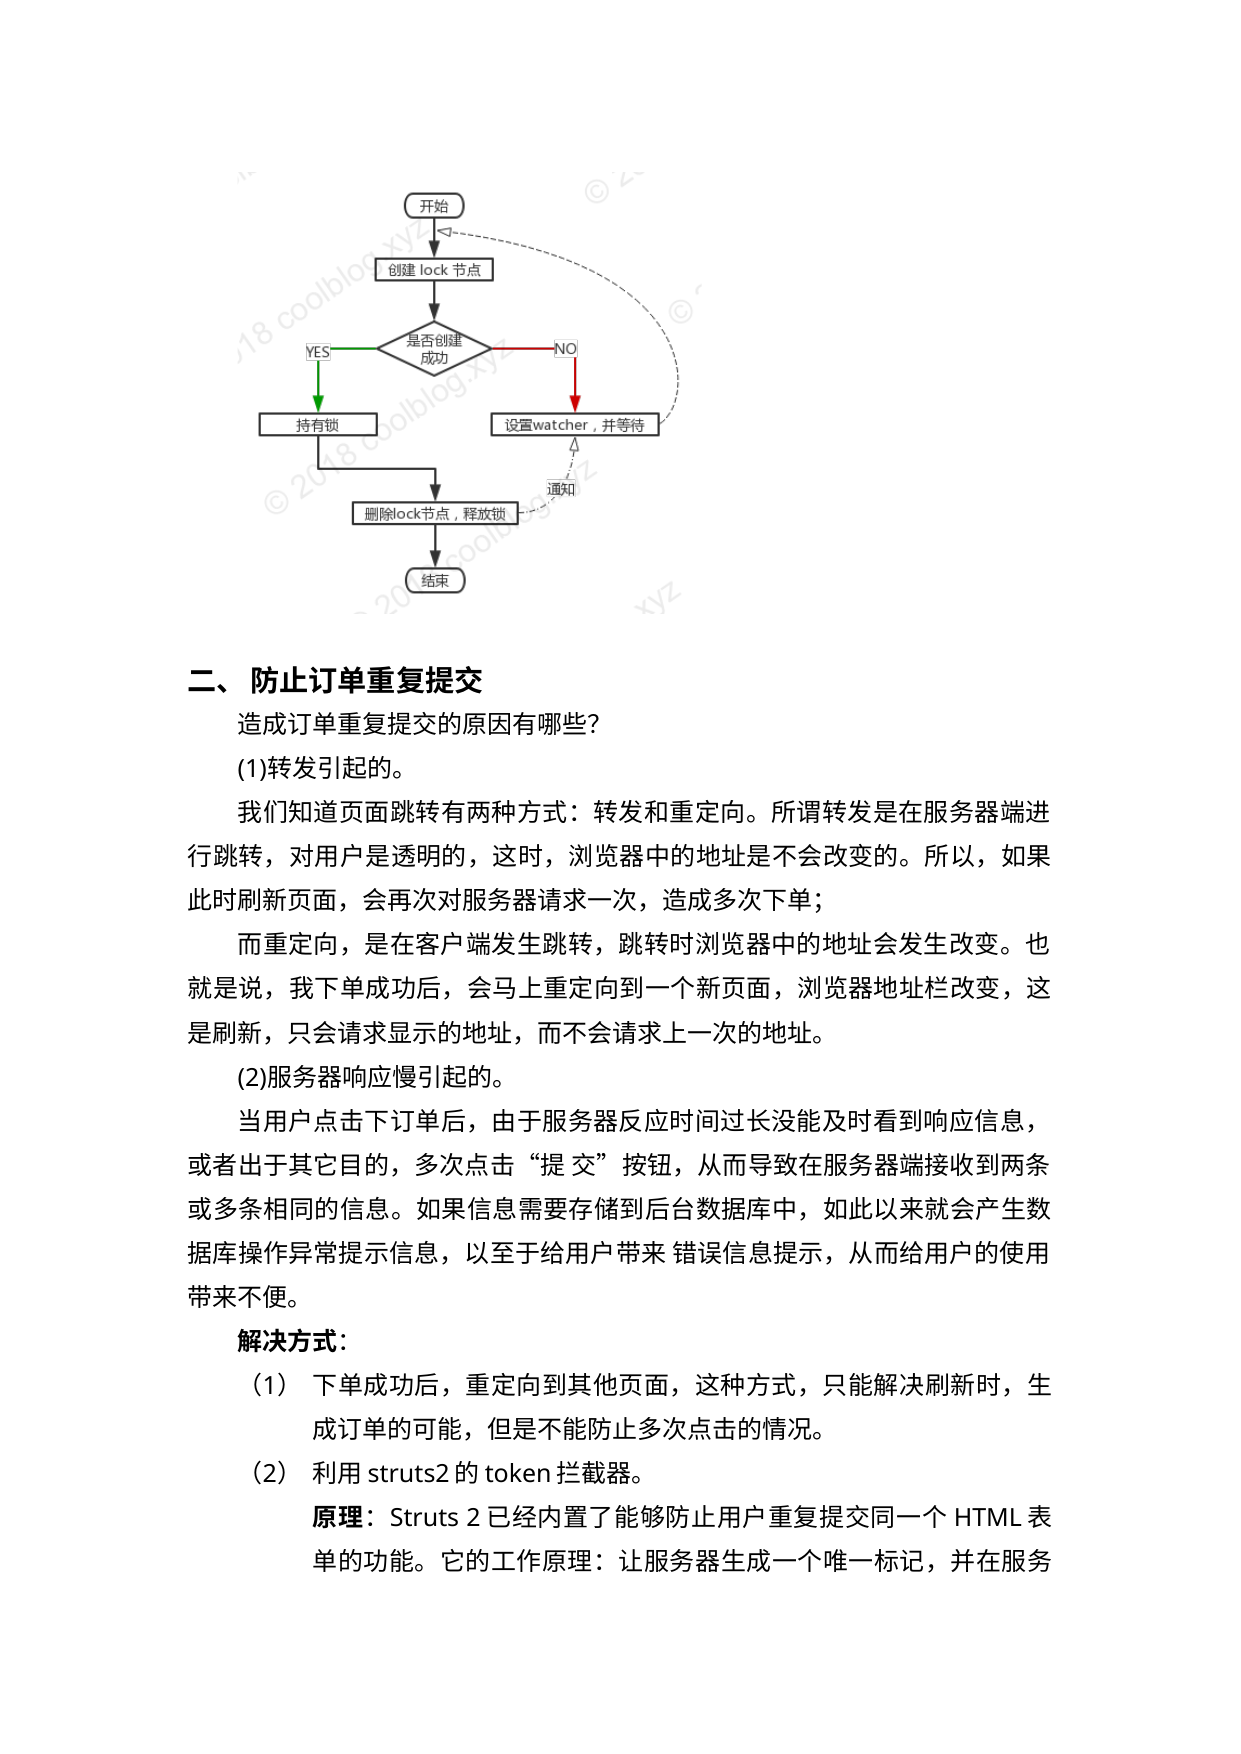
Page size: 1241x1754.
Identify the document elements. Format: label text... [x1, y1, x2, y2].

list 利用struts2的token拦截器。 [237, 1450, 1053, 1494]
list 造成订单重复提交的原因有哪些？ [187, 701, 1053, 745]
list 而重定向，是在客户端发生跳转，跳转时浏览器中的地址会发生改变。也就是说，我下单成功后，会马上重定向到一个新页面，浏览器地址栏改变，这是刷新，只会请求显示的地址，而不会请求上一次的地址。 [187, 921, 1053, 1053]
list 下单成功后，重定向到其他页面，这种方式，只能解决刷新时，生成订单的可能，但是不能防止多次点击的情况。 [237, 1362, 1053, 1450]
list 解决方式： [187, 1318, 1053, 1362]
list (2)服务器响应慢引起的。 [187, 1053, 1053, 1097]
list (1)转发引起的。 [187, 745, 1053, 789]
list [312, 1494, 1053, 1582]
list 防止订单重复提交 [187, 657, 1053, 701]
list 我们知道页面跳转有两种方式：转发和重定向。所谓转发是在服务器端进行跳转，对用户是透明的，这时，浏览器中的地址是不会改变的。所以，如果此时刷新页面，会再次对服务器请求一次，造成多次下单； [187, 789, 1053, 921]
picture [237, 172, 702, 614]
list 当用户点击下订单后，由于服务器反应时间过长没能及时看到响应信息，或者出于其它目的，多次点击“提 交”按钮，从而导致在服务器端接收到两条或多条相同的信息。如果信息需要存储到后台数据库中，如此以来就会产生数据库操作异常提示信息，以至于给用户带来 错误信息提示，从而给用户的使用带来不便。 [187, 1097, 1053, 1318]
